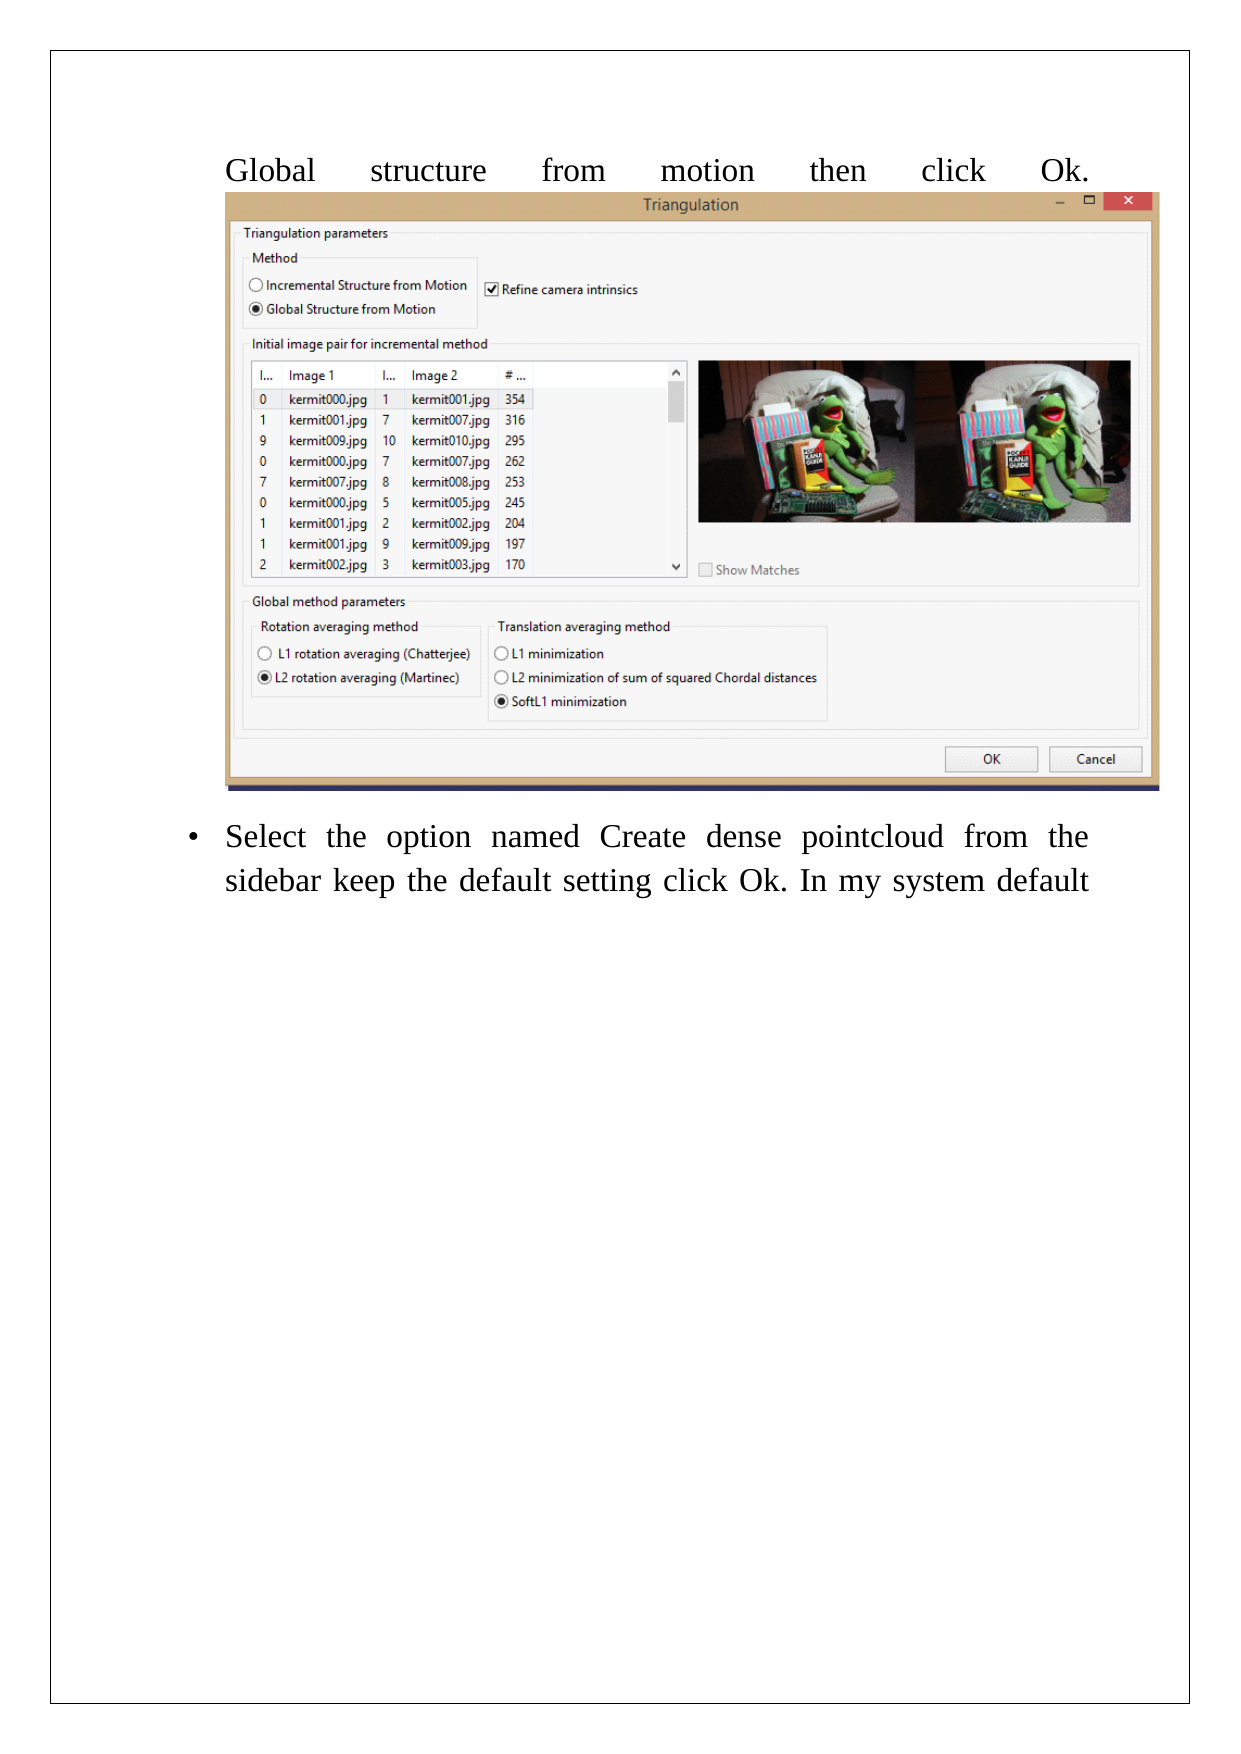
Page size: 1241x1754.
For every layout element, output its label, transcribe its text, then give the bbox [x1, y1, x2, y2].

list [187, 150, 1090, 791]
list Select the option named Create dense pointcloud from the sidebar keep the default setting click Ok. In my system default setting were like this. [187, 816, 1090, 898]
picture [225, 192, 1160, 791]
